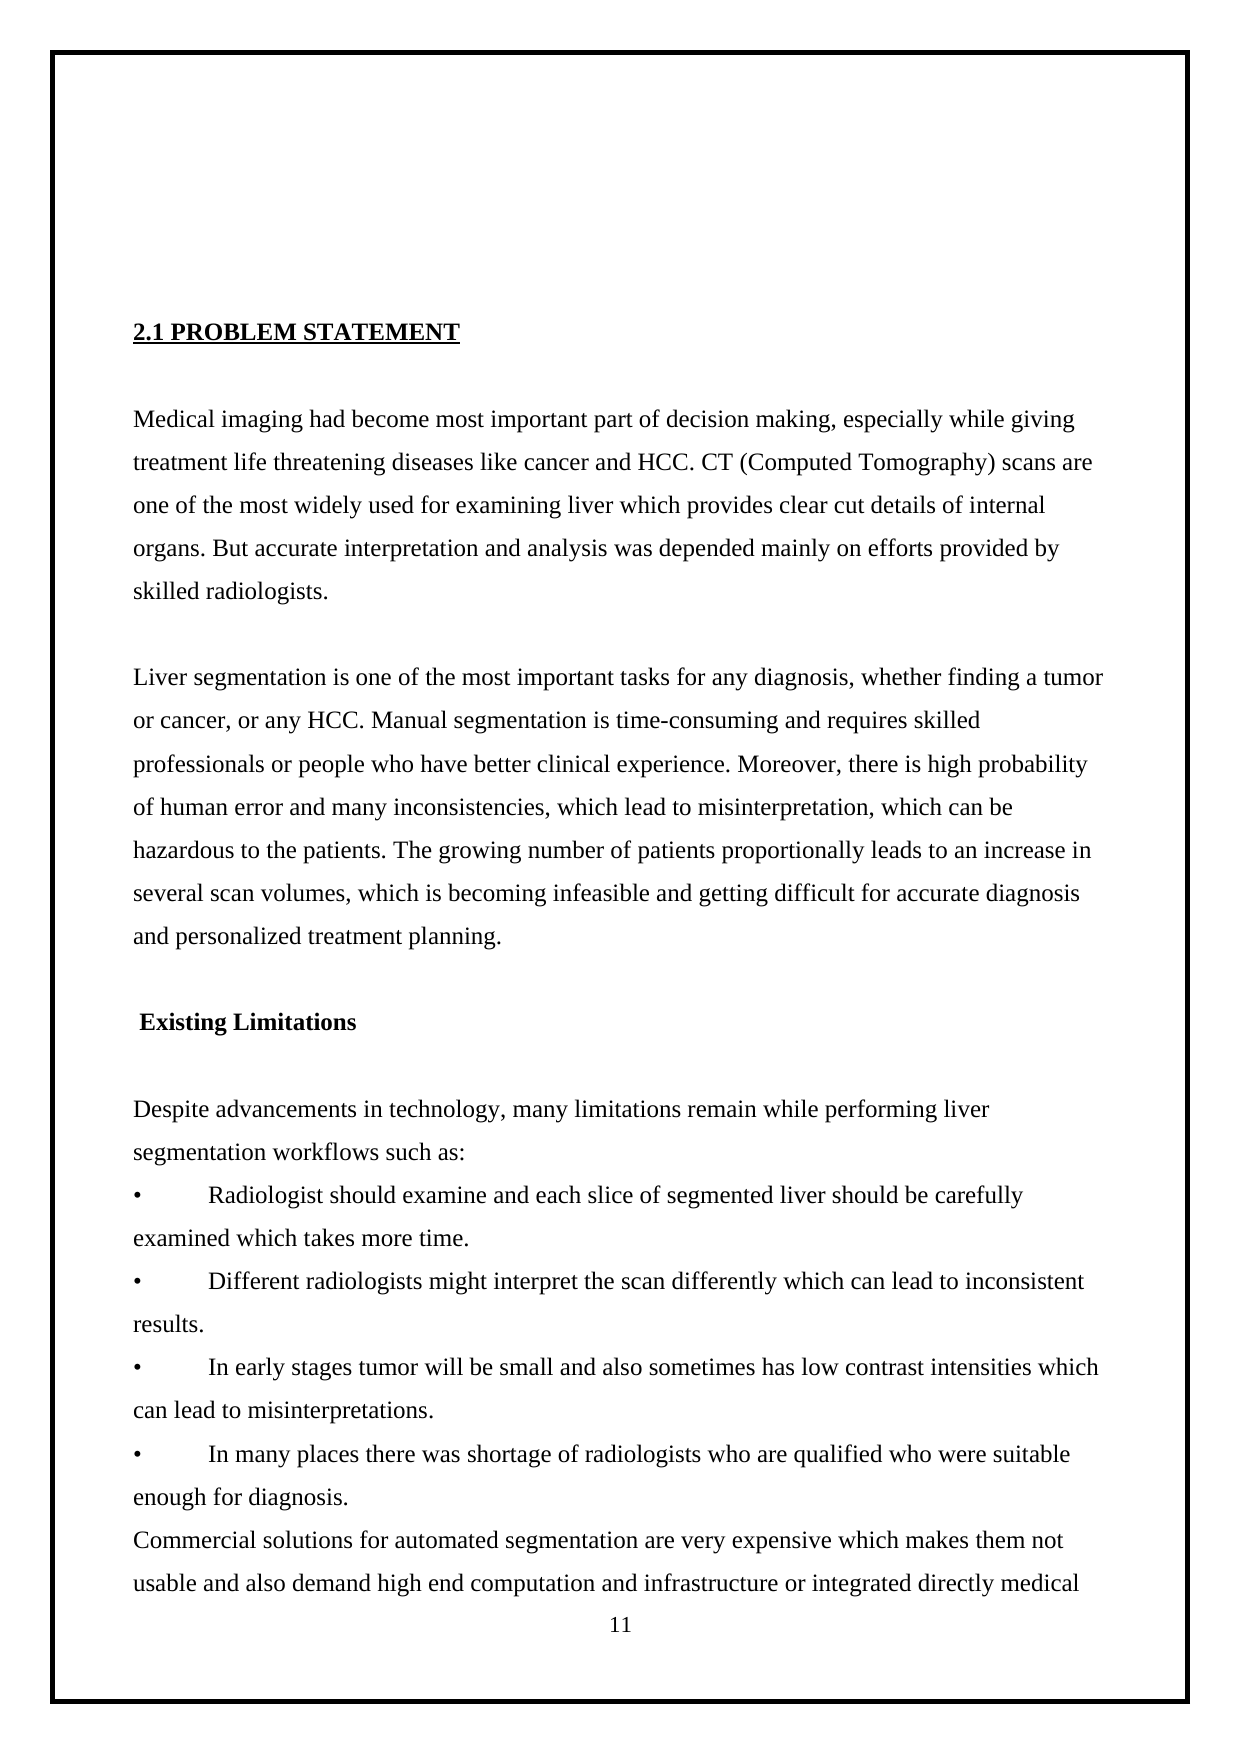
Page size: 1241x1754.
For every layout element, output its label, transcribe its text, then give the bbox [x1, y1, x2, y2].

text Existing Limitations [133, 1007, 1108, 1036]
text Liver segmentation is one of the most important tasks for any diagnosis, whether finding a tumor or cancer, or any HCC. Manual segmentation is time-consuming and requires skilled professionals or people who have better clinical experience. Moreover, there is high probability of human error and many inconsistencies, which lead to misinterpretation, which can be hazardous to the patients. The growing number of patients proportionally leads to an increase in several scan volumes, which is becoming infeasible and getting difficult for accurate diagnosis and personalized treatment planning. [133, 662, 1108, 950]
text Despite advancements in technology, many limitations remain while performing liver segmentation workflows such as: [133, 1094, 1108, 1166]
text Medical imaging had become most important part of decision making, especially while giving treatment life threatening diseases like cancer and HCC. CT (Computed Tomography) scans are one of the most widely used for examining liver which provides clear cut details of internal organs. But accurate interpretation and analysis was depended mainly on efforts provided by skilled radiologists. [133, 404, 1108, 605]
subtitle 2.1 PROBLEM STATEMENT [133, 317, 1108, 346]
text • Different radiologists might interpret the scan differently which can lead to inconsistent results. [133, 1266, 1108, 1338]
text • In many places there was shortage of radiologists who are qualified who were suitable enough for diagnosis. [133, 1439, 1108, 1511]
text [133, 1525, 1108, 1597]
text • Radiologist should examine and each slice of segmented liver should be carefully examined which takes more time. [133, 1180, 1108, 1252]
text • In early stages tumor will be small and also sometimes has low contrast intensities which can lead to misinterpretations. [133, 1352, 1108, 1424]
